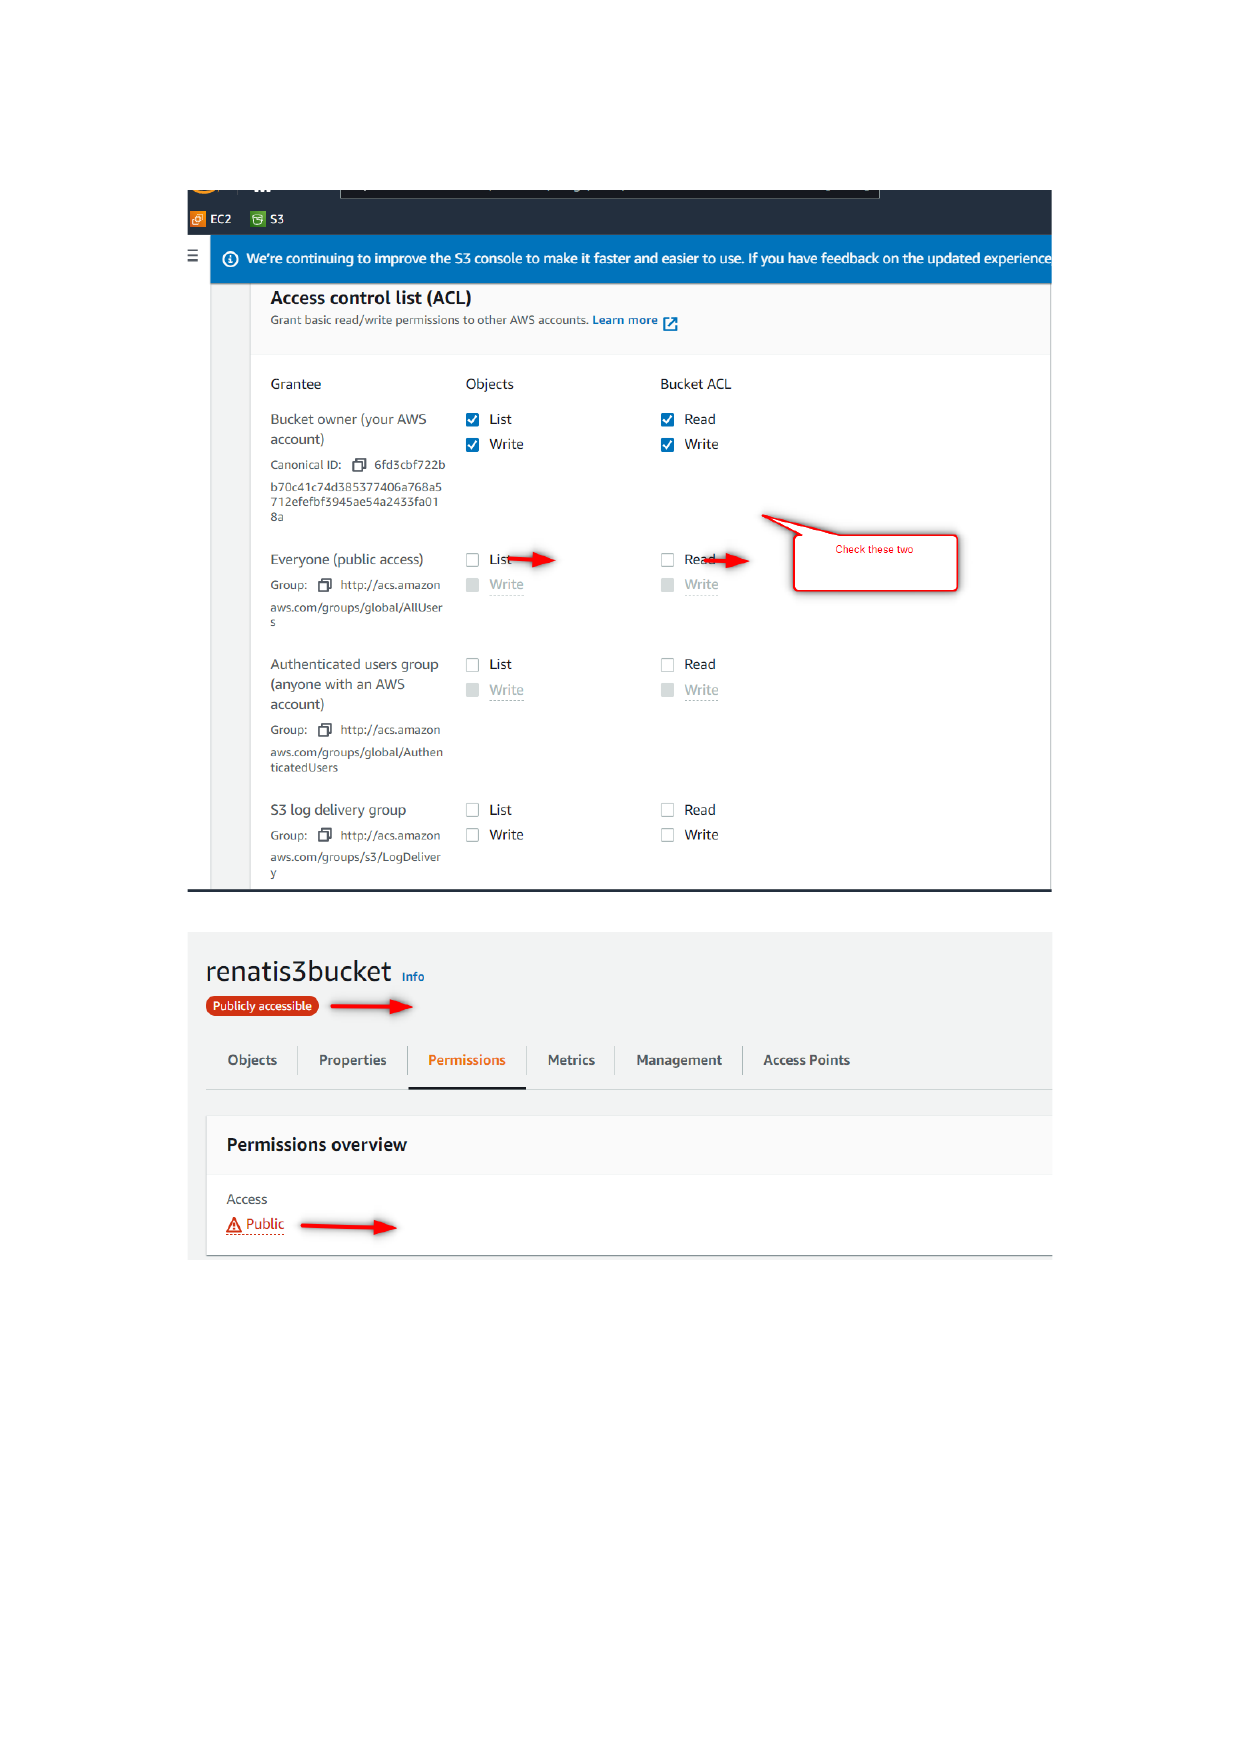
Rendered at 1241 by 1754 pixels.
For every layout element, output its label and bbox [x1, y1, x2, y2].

picture [187, 932, 1053, 1260]
picture [187, 190, 1052, 892]
